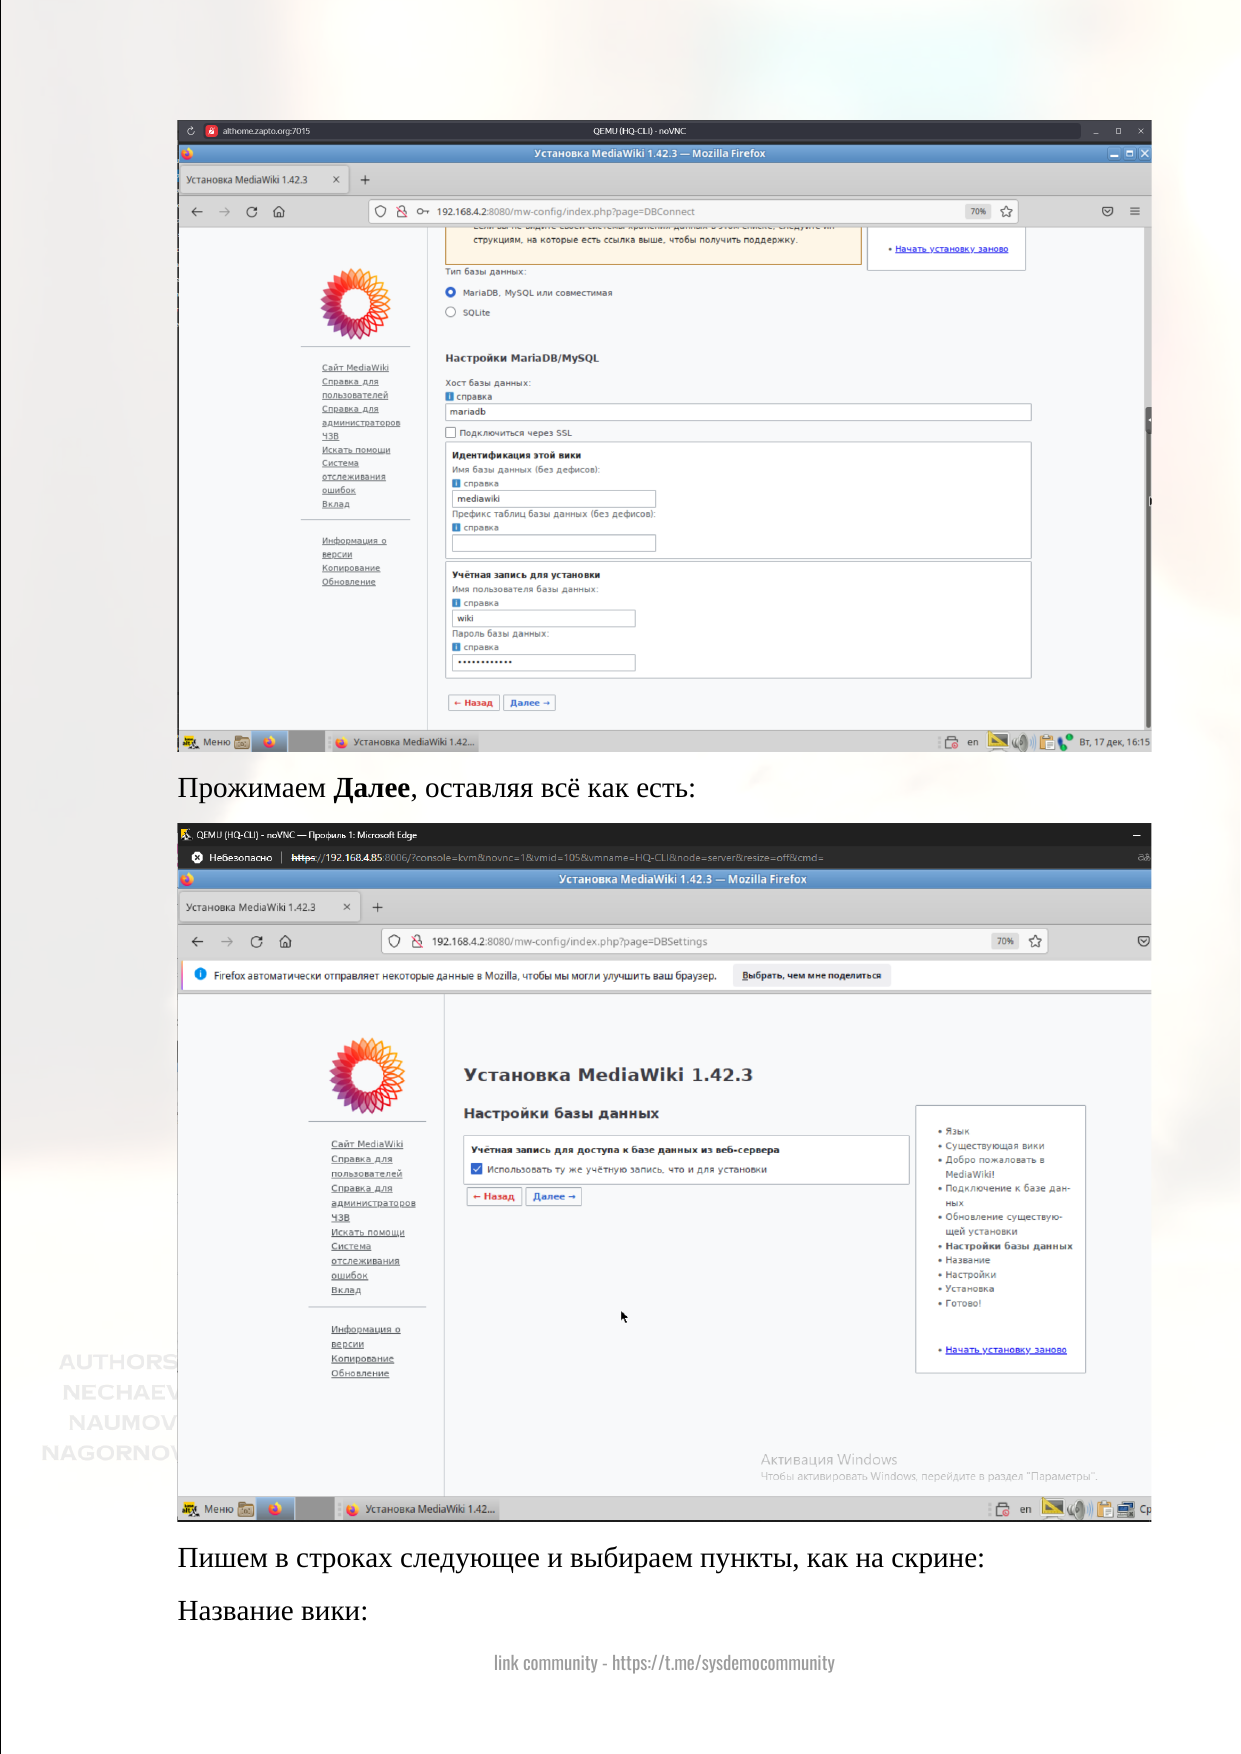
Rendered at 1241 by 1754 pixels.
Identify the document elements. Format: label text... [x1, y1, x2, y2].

text Прожимаем Далее, оставляя всё как есть: [177, 771, 1152, 804]
text Название вики: [177, 1593, 1152, 1627]
picture [177, 120, 1152, 752]
text Пишем в строках следующее и выбираем пункты, как на скрине: [177, 1540, 1152, 1574]
picture [177, 823, 1152, 1522]
